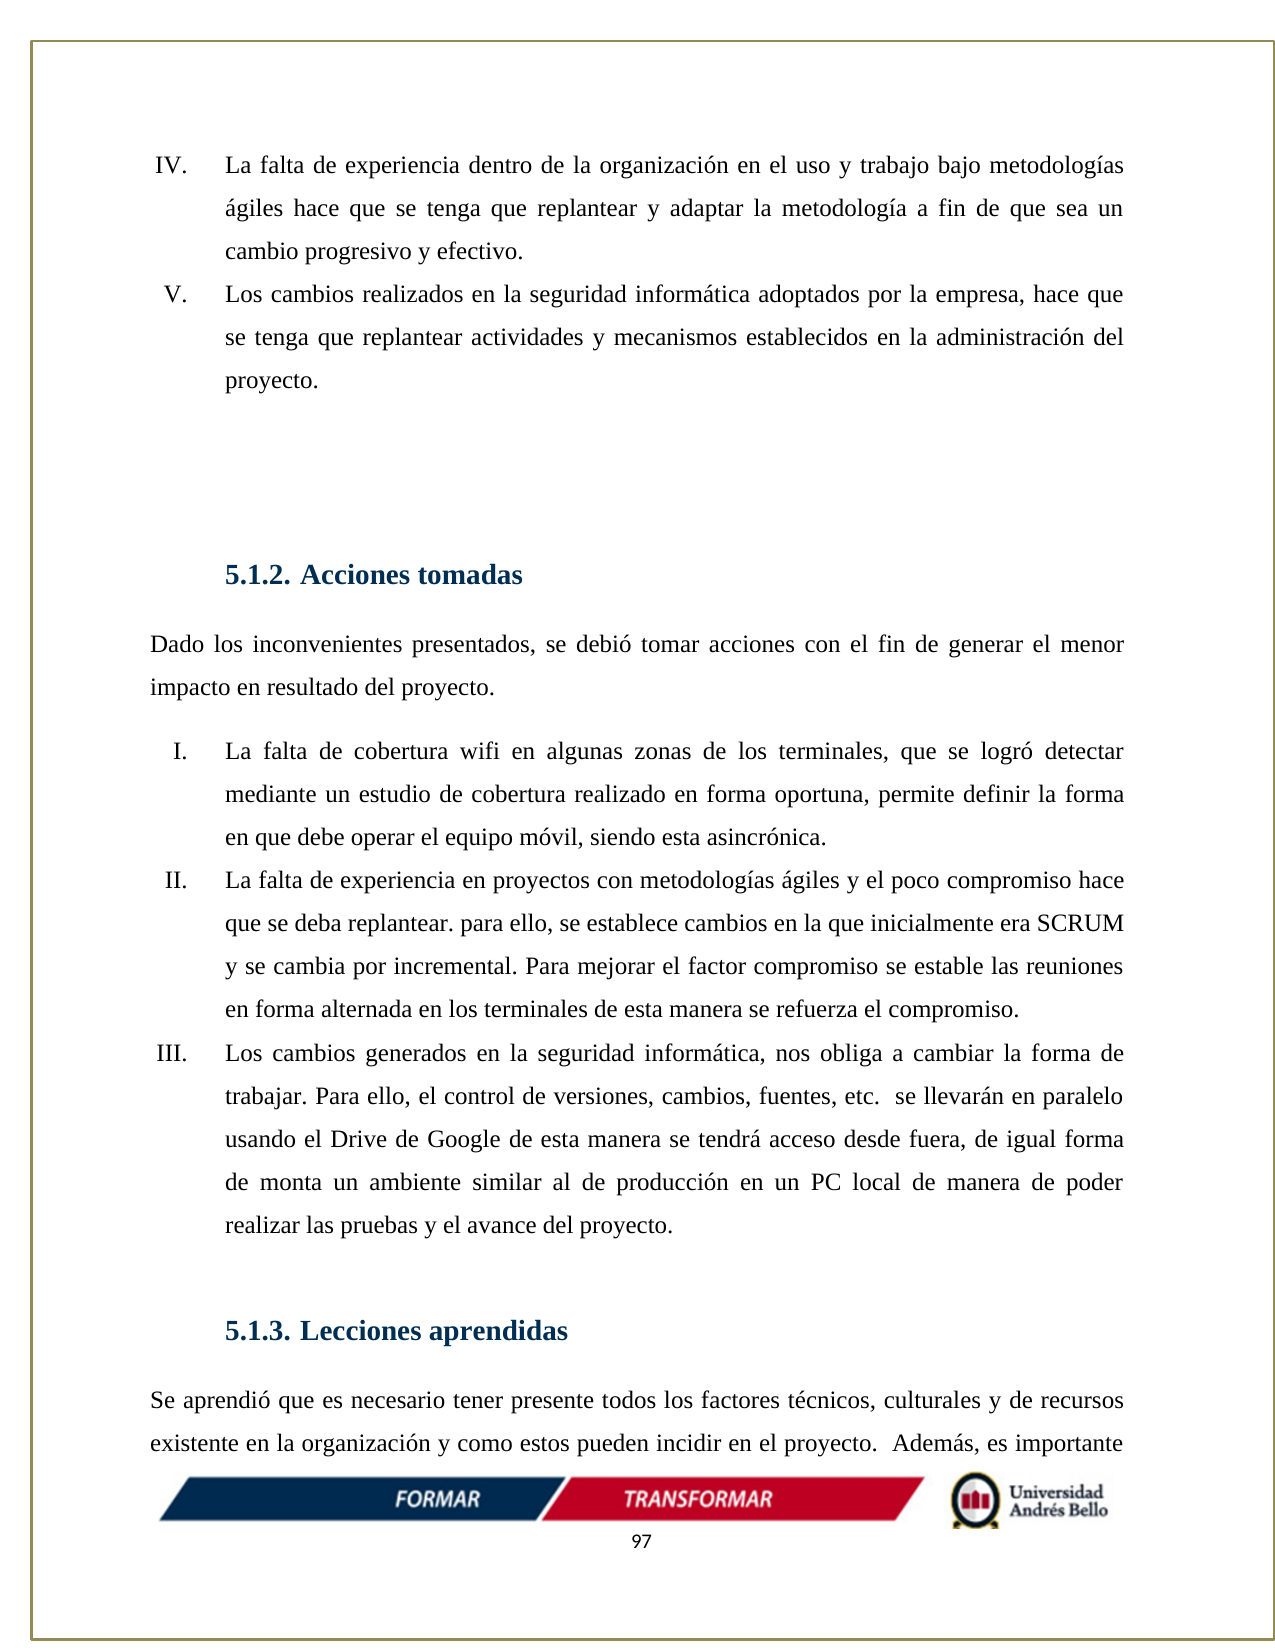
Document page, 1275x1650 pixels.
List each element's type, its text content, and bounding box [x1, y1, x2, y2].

subtitle Acciones tomadas [225, 557, 1125, 591]
list Los cambios generados en la seguridad informática, nos obliga a cambiar la forma de trabajar. Para ello, el control de versiones, cambios, fuentes, etc. se llevarán en paralelo usando el Drive de Google de esta manera se tendrá acceso desde fuera, de igual forma de monta un ambiente similar al de producción en un PC local de manera de poder realizar las pruebas y el avance del proyecto. [187, 1038, 1125, 1239]
subtitle Lecciones aprendidas [225, 1313, 1125, 1347]
list La falta de experiencia en proyectos con metodologías ágiles y el poco compromiso hace que se deba replantear. para ello, se establece cambios en la que inicialmente era SCRUM y se cambia por incremental. Para mejorar el factor compromiso se estable las reuniones en forma alternada en los terminales de esta manera se refuerza el compromiso. [187, 865, 1125, 1023]
picture [157, 1468, 1133, 1529]
list La falta de cobertura wifi en algunas zonas de los terminales, que se logró detectar mediante un estudio de cobertura realizado en forma oportuna, permite definir la forma en que debe operar el equipo móvil, siendo esta asincrónica. [187, 736, 1125, 851]
list Los cambios realizados en la seguridad informática adoptados por la empresa, hace que se tenga que replantear actividades y mecanismos establecidos en la administración del proyecto. [187, 279, 1125, 394]
text Dado los inconvenientes presentados, se debió tomar acciones con el fin de generar el menor impacto en resultado del proyecto. [150, 629, 1125, 701]
list La falta de experiencia dentro de la organización en el uso y trabajo bajo metodologías ágiles hace que se tenga que replantear y adaptar la metodología a fin de que sea un cambio progresivo y efectivo. [187, 150, 1125, 265]
